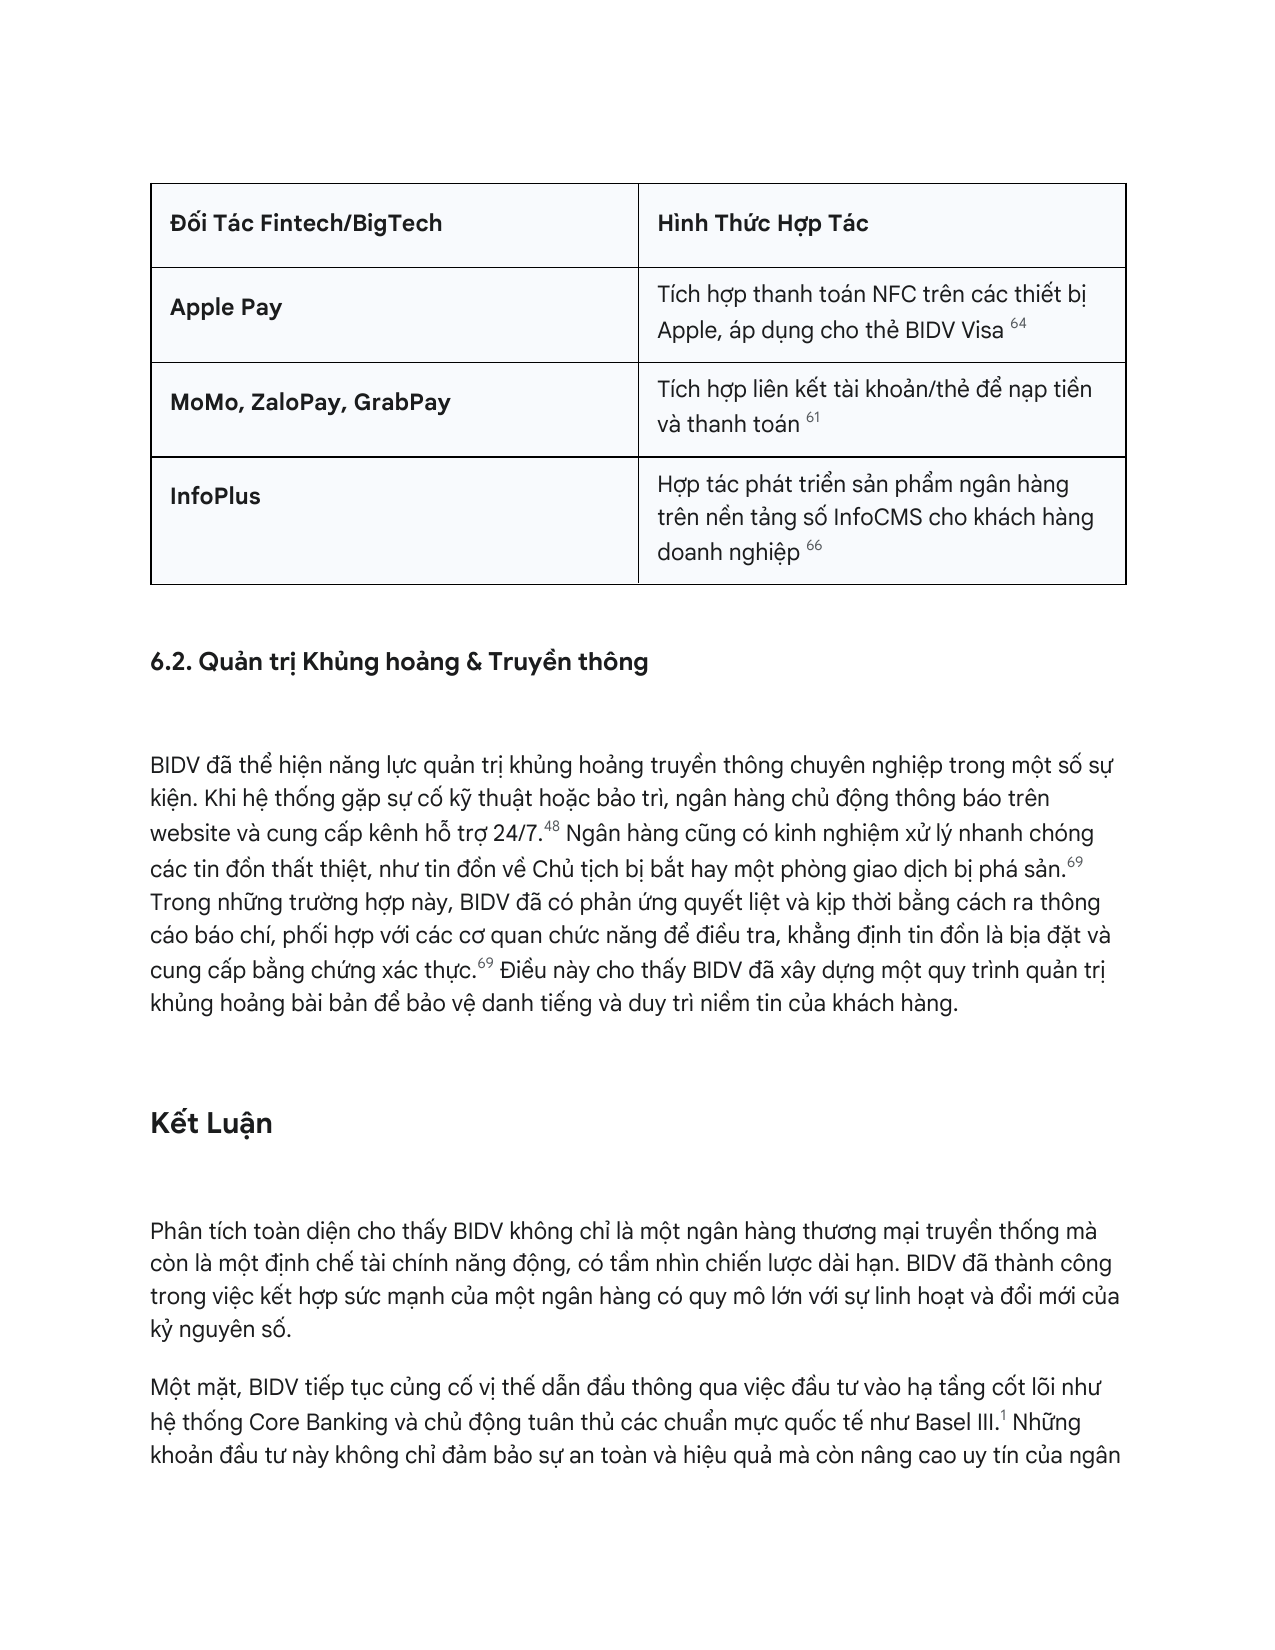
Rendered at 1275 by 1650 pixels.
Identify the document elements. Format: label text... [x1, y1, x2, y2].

table_cell Tích hợp liên kết tài khoản/thẻ để nạp tiền và thanh toán 61 [639, 363, 1125, 456]
text Phân tích toàn diện cho thấy BIDV không chỉ là một ngân hàng thương mại truyền thống mà còn là một định chế tài chính năng động, có tầm nhìn chiến lược dài hạn. BIDV đã thành công trong việc kết hợp sức mạnh của một ngân hàng có quy mô lớn với sự linh hoạt và đổi mới của kỷ nguyên số. [150, 1217, 1125, 1344]
table_cell Hợp tác phát triển sản phẩm ngân hàng trên nền tảng số InfoCMS cho khách hàng doanh nghiệp 66 [639, 458, 1125, 583]
subtitle 6.2. Quản trị Khủng hoảng & Truyền thông [150, 646, 1125, 677]
subtitle Kết Luận [150, 1105, 1125, 1142]
table_cell InfoPlus [152, 458, 638, 583]
table_header Hình Thức Hợp Tác [639, 184, 1125, 267]
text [150, 1373, 1125, 1470]
table_cell Apple Pay [152, 268, 638, 361]
table_cell MoMo, ZaloPay, GrabPay [152, 363, 638, 456]
table_cell Tích hợp thanh toán NFC trên các thiết bị Apple, áp dụng cho thẻ BIDV Visa 64 [639, 268, 1125, 361]
text BIDV đã thể hiện năng lực quản trị khủng hoảng truyền thông chuyên nghiệp trong một số sự kiện. Khi hệ thống gặp sự cố kỹ thuật hoặc bảo trì, ngân hàng chủ động thông báo trên website và cung cấp kênh hỗ trợ 24/7.48 Ngân hàng cũng có kinh nghiệm xử lý nhanh chóng các tin đồn thất thiệt, như tin đồn về Chủ tịch bị bắt hay một phòng giao dịch bị phá sản.69 Trong những trường hợp này, BIDV đã có phản ứng quyết liệt và kịp thời bằng cách ra thông cáo báo chí, phối hợp với các cơ quan chức năng để điều tra, khẳng định tin đồn là bịa đặt và cung cấp bằng chứng xác thực.69 Điều này cho thấy BIDV đã xây dựng một quy trình quản trị khủng hoảng bài bản để bảo vệ danh tiếng và duy trì niềm tin của khách hàng. [150, 752, 1125, 1018]
table_header Đối Tác Fintech/BigTech [152, 184, 638, 267]
